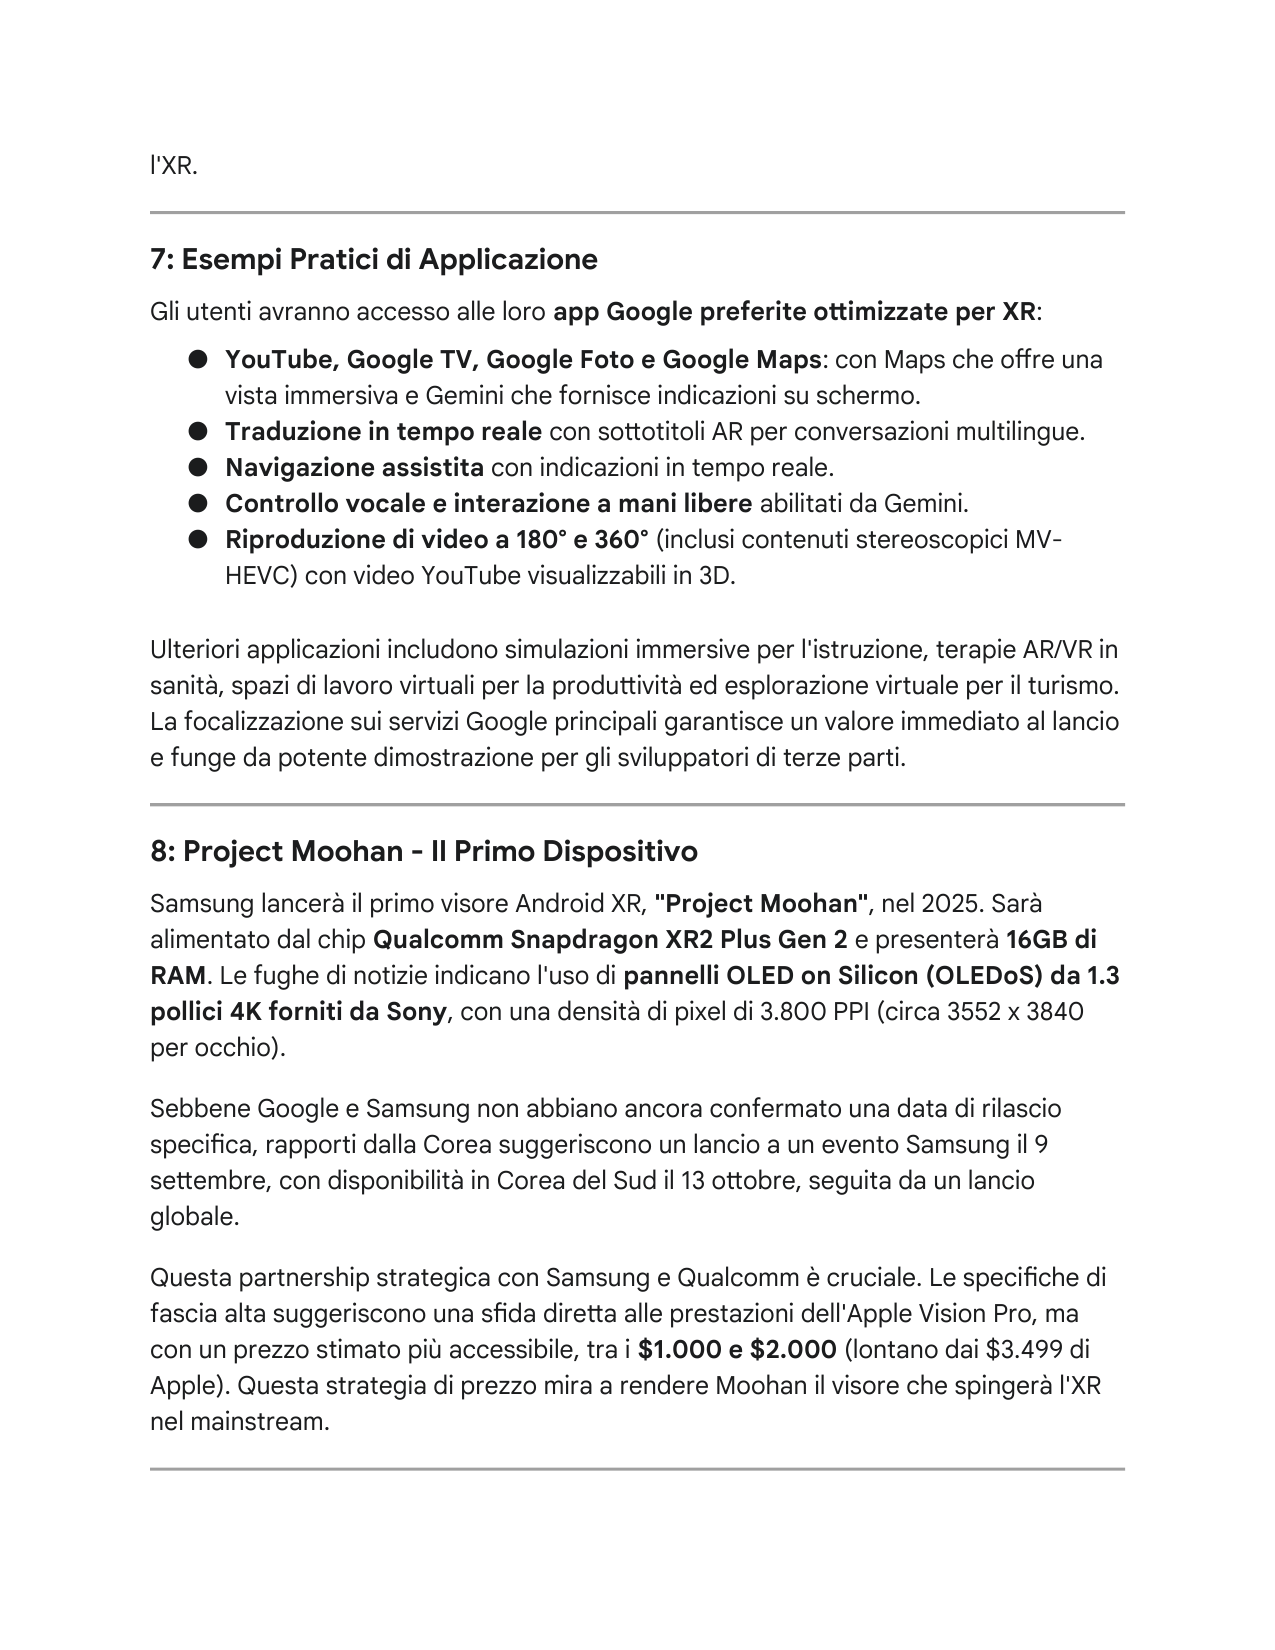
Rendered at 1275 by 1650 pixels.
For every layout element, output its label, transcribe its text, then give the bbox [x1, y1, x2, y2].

text Ulteriori applicazioni includono simulazioni immersive per l'istruzione, terapie AR/VR in sanità, spazi di lavoro virtuali per la produttività ed esplorazione virtuale per il turismo. La focalizzazione sui servizi Google principali garantisce un valore immediato al lancio e funge da potente dimostrazione per gli sviluppatori di terze parti. [150, 634, 1125, 773]
text Samsung lancerà il primo visore Android XR, "Project Moohan", nel 2025. Sarà alimentato dal chip Qualcomm Snapdragon XR2 Plus Gen 2 e presenterà 16GB di RAM. Le fughe di notizie indicano l'uso di pannelli OLED on Silicon (OLEDoS) da 1.3 pollici 4K forniti da Sony, con una densità di pixel di 3.800 PPI (circa 3552 x 3840 per occhio). [150, 888, 1125, 1063]
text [150, 150, 1125, 181]
text Questa partnership strategica con Samsung e Qualcomm è cruciale. Le specifiche di fascia alta suggeriscono una sfida diretta alle prestazioni dell'Apple Vision Pro, ma con un prezzo stimato più accessibile, tra i $1.000 e $2.000 (lontano dai $3.499 di Apple). Questa strategia di prezzo mira a rendere Moohan il visore che spingerà l'XR nel mainstream. [150, 1262, 1125, 1438]
list Traduzione in tempo reale con sottotitoli AR per conversazioni multilingue. [187, 416, 1125, 448]
subtitle 7: Esempi Pratici di Applicazione [150, 241, 1125, 278]
list Navigazione assistita con indicazioni in tempo reale. [187, 452, 1125, 484]
text Sebbene Google e Samsung non abbiano ancora confermato una data di rilascio specifica, rapporti dalla Corea suggeriscono un lancio a un evento Samsung il 9 settembre, con disponibilità in Corea del Sud il 13 ottobre, seguita da un lancio globale. [150, 1093, 1125, 1233]
list Riproduzione di video a 180° e 360° (inclusi contenuti stereoscopici MV-HEVC) con video YouTube visualizzabili in 3D. [187, 524, 1125, 592]
list YouTube, Google TV, Google Foto e Google Maps: con Maps che offre una vista immersiva e Gemini che fornisce indicazioni su schermo. [187, 344, 1125, 412]
text Gli utenti avranno accesso alle loro app Google preferite ottimizzate per XR: [150, 296, 1125, 327]
list Controllo vocale e interazione a mani libere abilitati da Gemini. [187, 488, 1125, 520]
subtitle 8: Project Moohan - Il Primo Dispositivo [150, 833, 1125, 870]
